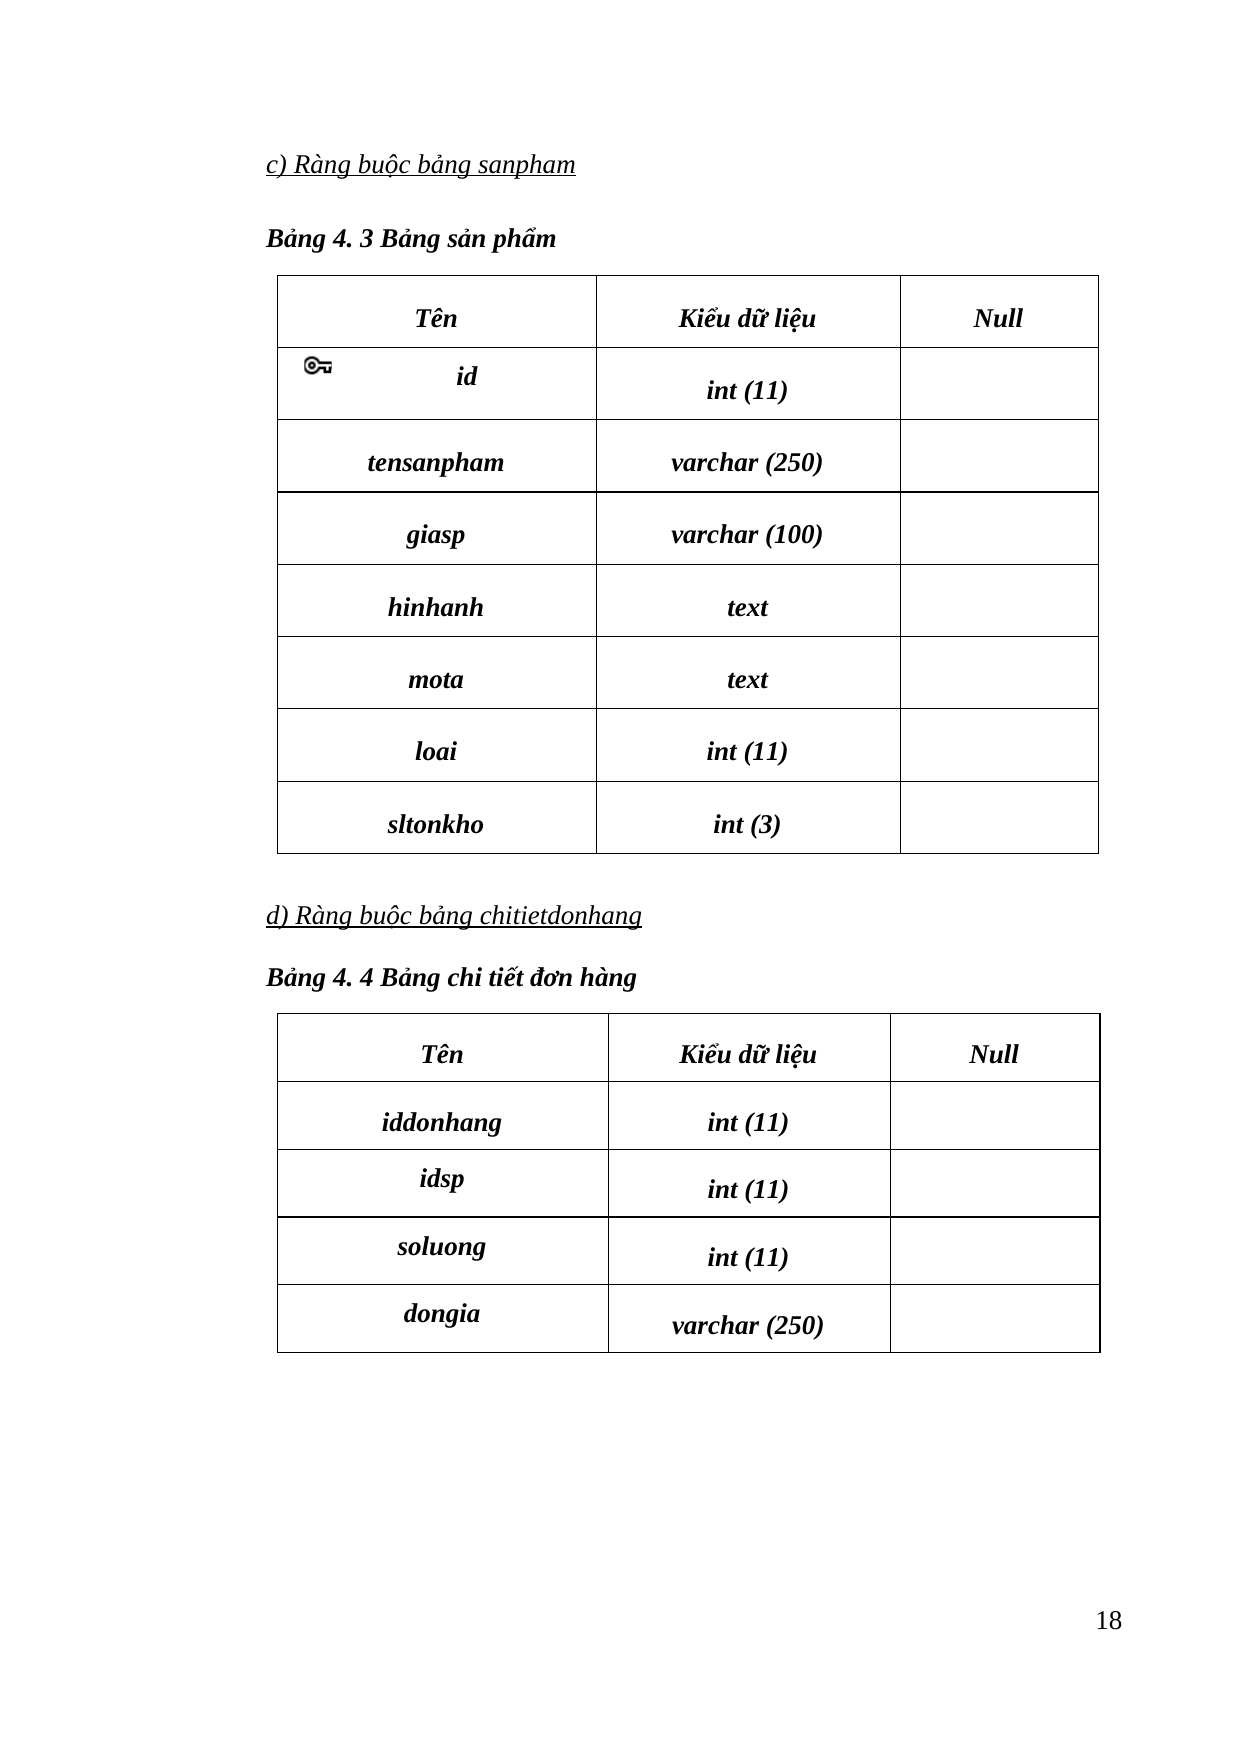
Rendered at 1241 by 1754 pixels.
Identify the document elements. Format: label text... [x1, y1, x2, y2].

table_cell int (11) [597, 709, 900, 781]
text d) Ràng buộc bảng chitietdonhang [207, 899, 1122, 930]
table_cell idsp [278, 1150, 608, 1216]
table_cell sltonkho [278, 782, 596, 853]
table_cell [891, 1082, 1099, 1149]
table_header Null [891, 1014, 1099, 1081]
table_cell [891, 1218, 1099, 1284]
table_cell int (3) [597, 782, 900, 853]
text c) Ràng buộc bảng sanpham [207, 148, 1122, 179]
table_cell int (11) [597, 348, 900, 419]
table_cell iddonhang [278, 1082, 608, 1149]
table_cell [901, 565, 1098, 636]
table_header Tên [278, 276, 596, 347]
table_cell [901, 637, 1098, 708]
table_cell varchar (250) [597, 420, 900, 491]
text Bảng 4. 3 Bảng sản phẩm [207, 222, 1122, 254]
table_cell loai [278, 709, 596, 781]
table_cell varchar (100) [597, 493, 900, 564]
table_header Kiểu dữ liệu [609, 1014, 890, 1081]
table_cell [901, 782, 1098, 853]
table_header Null [901, 276, 1098, 347]
table_cell [901, 420, 1098, 491]
table_cell id [278, 348, 596, 419]
table_cell int (11) [609, 1082, 890, 1149]
table_cell mota [278, 637, 596, 708]
table_cell [901, 493, 1098, 564]
table_cell [891, 1150, 1099, 1216]
table_cell dongia [278, 1285, 608, 1352]
text Bảng 4. 4 Bảng chi tiết đơn hàng [207, 961, 1122, 992]
table_cell int (11) [609, 1150, 890, 1216]
table_cell text [597, 565, 900, 636]
table_cell varchar (250) [609, 1285, 890, 1352]
table_cell [901, 709, 1098, 781]
table_header Tên [278, 1014, 608, 1081]
table_header Kiểu dữ liệu [597, 276, 900, 347]
table_cell soluong [278, 1218, 608, 1284]
table_cell [891, 1285, 1099, 1352]
picture [303, 350, 332, 379]
table_cell hinhanh [278, 565, 596, 636]
table_cell giasp [278, 493, 596, 564]
table_cell int (11) [609, 1218, 890, 1284]
table_cell [901, 348, 1098, 419]
table_cell tensanpham [278, 420, 596, 491]
table_cell text [597, 637, 900, 708]
